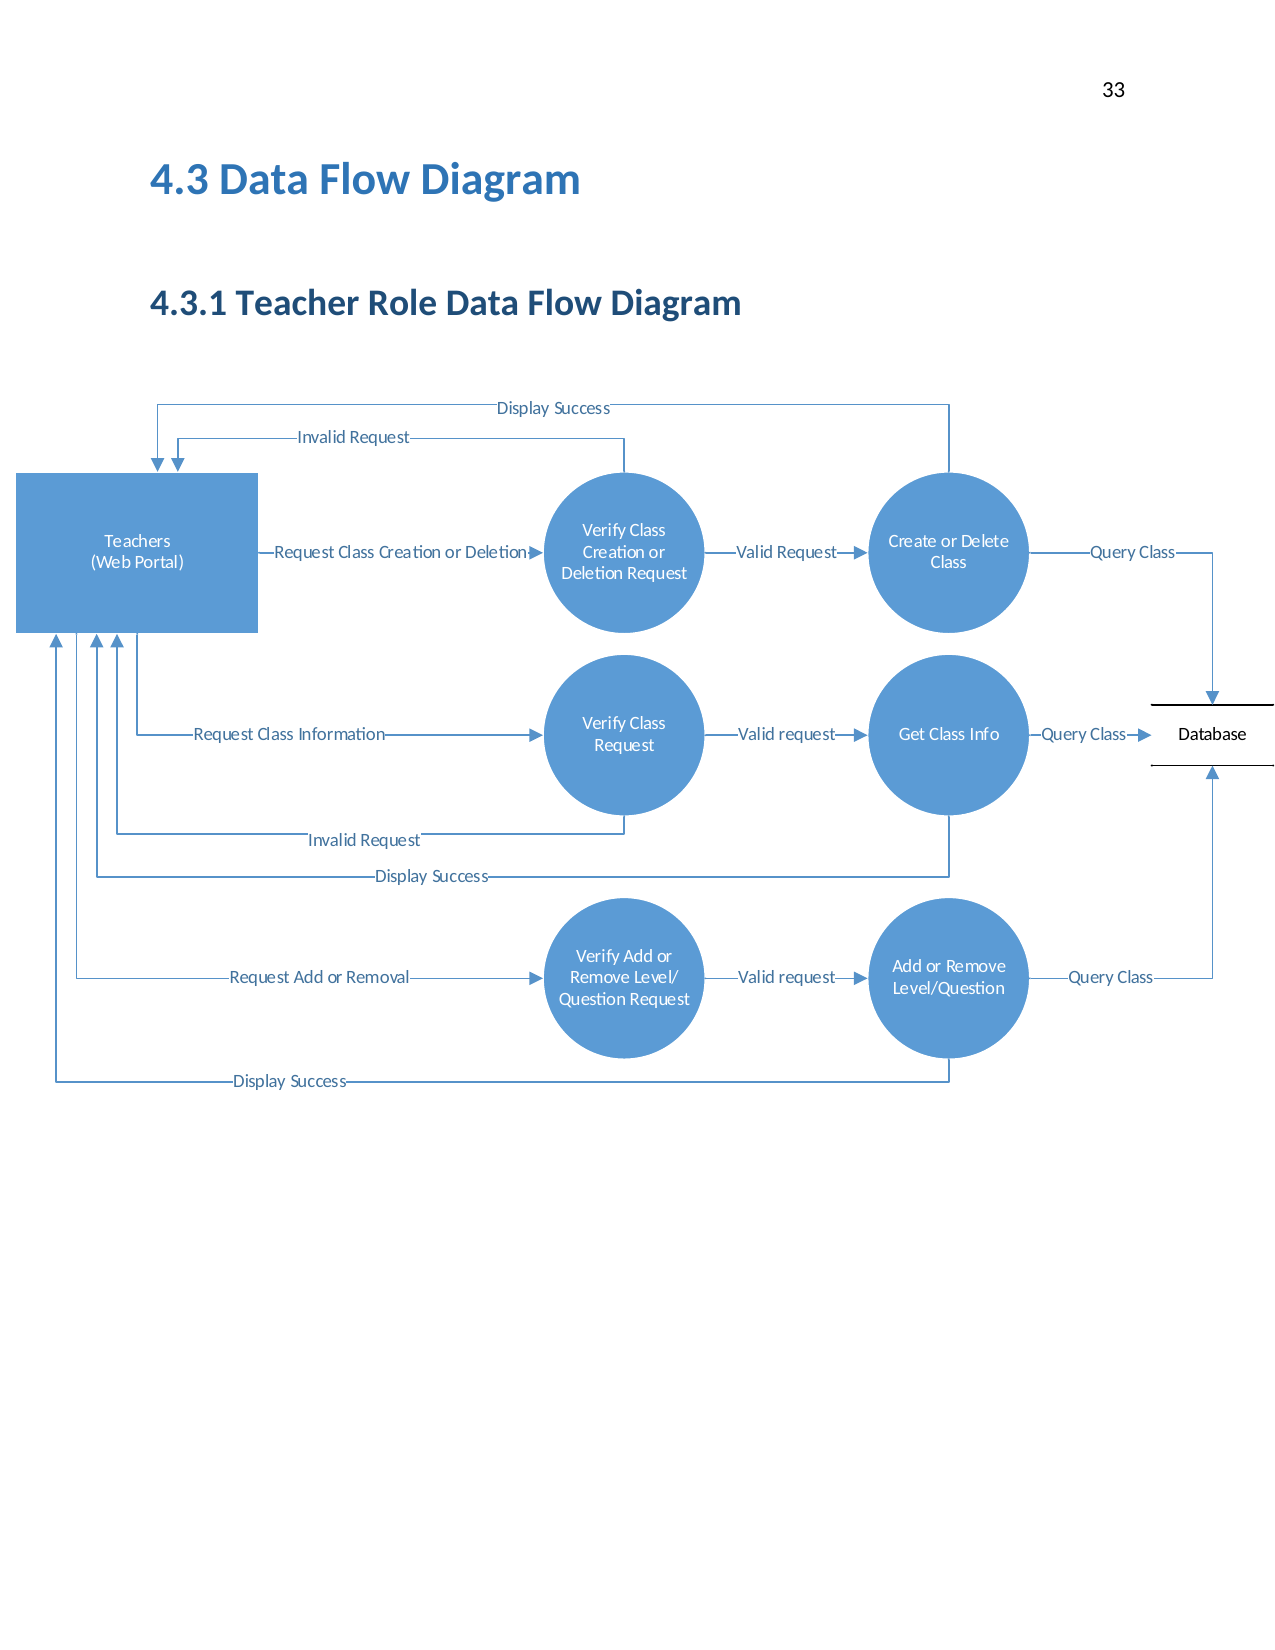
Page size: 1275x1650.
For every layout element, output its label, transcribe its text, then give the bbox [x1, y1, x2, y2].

subtitle 4.3.1 Teacher Role Data Flow Diagram [150, 279, 1125, 325]
subtitle 4.3 Data Flow Diagram [150, 150, 1125, 206]
